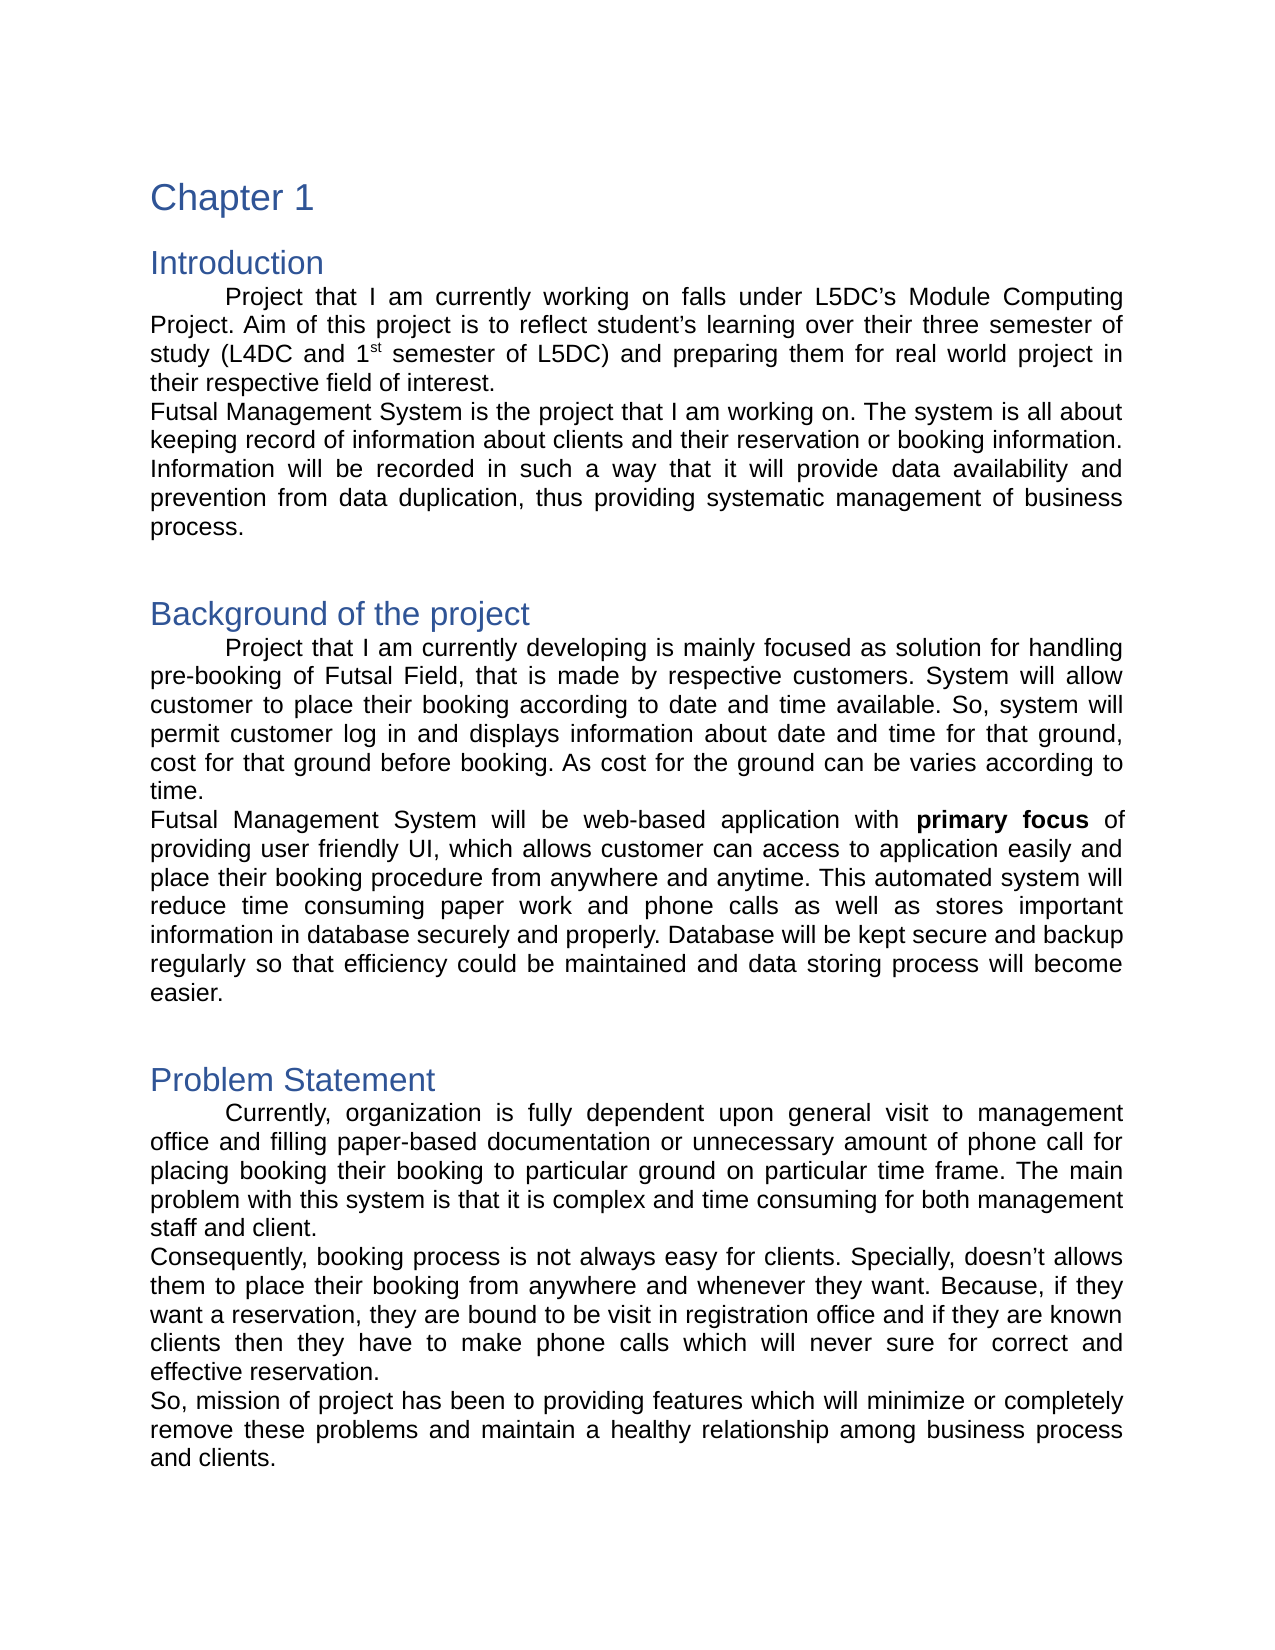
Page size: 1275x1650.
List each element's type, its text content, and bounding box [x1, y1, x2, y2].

text Futsal Management System will be web-based application with primary focus of providing user friendly UI, which allows customer can access to application easily and place their booking procedure from anywhere and anytime. This automated system will reduce time consuming paper work and phone calls as well as stores important information in database securely and properly. Database will be kept secure and backup regularly so that efficiency could be maintained and data storing process will become easier. [150, 805, 1125, 1006]
text So, mission of project has been to providing features which will minimize or completely remove these problems and maintain a healthy relationship among business process and clients. [150, 1386, 1125, 1472]
text Futsal Management System is the project that I am working on. The system is all about keeping record of information about clients and their reservation or booking information. Information will be recorded in such a way that it will provide data availability and prevention from data duplication, thus providing systematic management of business process. [150, 397, 1125, 540]
subtitle Background of the project [150, 594, 1125, 632]
text Project that I am currently developing is mainly focused as solution for handling pre-booking of Futsal Field, that is made by respective customers. System will allow customer to place their booking according to date and time available. So, system will permit customer log in and displays information about date and time for that ground, cost for that ground before booking. As cost for the ground can be varies according to time. [150, 632, 1125, 805]
text Project that I am currently working on falls under L5DC’s Module Computing Project. Aim of this project is to reflect student’s learning over their three semester of study (L4DC and 1st semester of L5DC) and preparing them for real world project in their respective field of interest. [150, 282, 1125, 397]
subtitle Introduction [150, 243, 1125, 282]
text Consequently, booking process is not always easy for clients. Specially, doesn’t allows them to place their booking from anywhere and whenever they want. Because, if they want a reservation, they are bound to be visit in registration office and if they are known clients then they have to make phone calls which will never sure for correct and effective reservation. [150, 1242, 1125, 1386]
subtitle Chapter 1 [150, 175, 1125, 218]
subtitle Problem Statement [150, 1060, 1125, 1098]
text Currently, organization is fully dependent upon general visit to management office and filling paper-based documentation or unnecessary amount of phone call for placing booking their booking to particular ground on particular time frame. The main problem with this system is that it is complex and time consuming for both management staff and client. [150, 1098, 1125, 1242]
